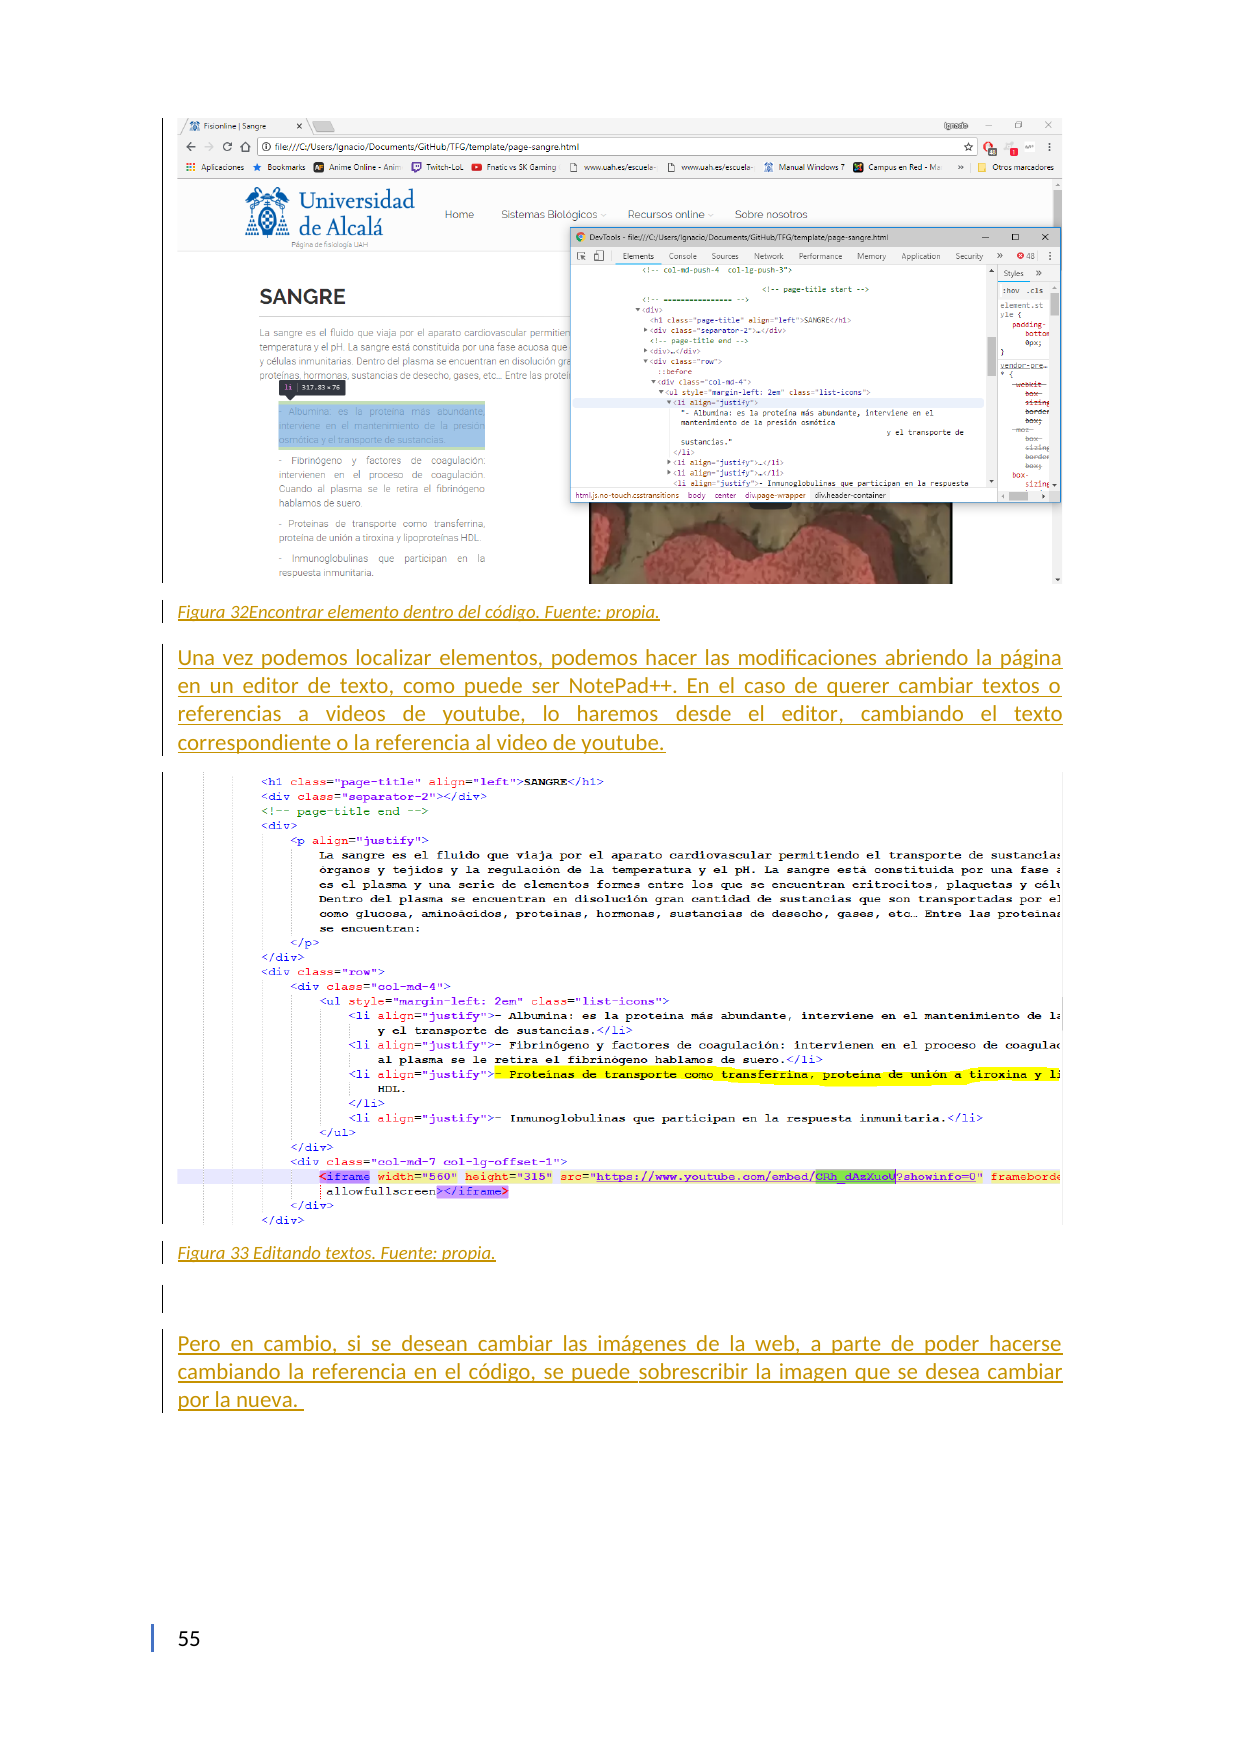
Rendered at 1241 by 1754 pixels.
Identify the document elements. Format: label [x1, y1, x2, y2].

picture [177, 772, 1063, 1225]
picture [177, 118, 1063, 584]
